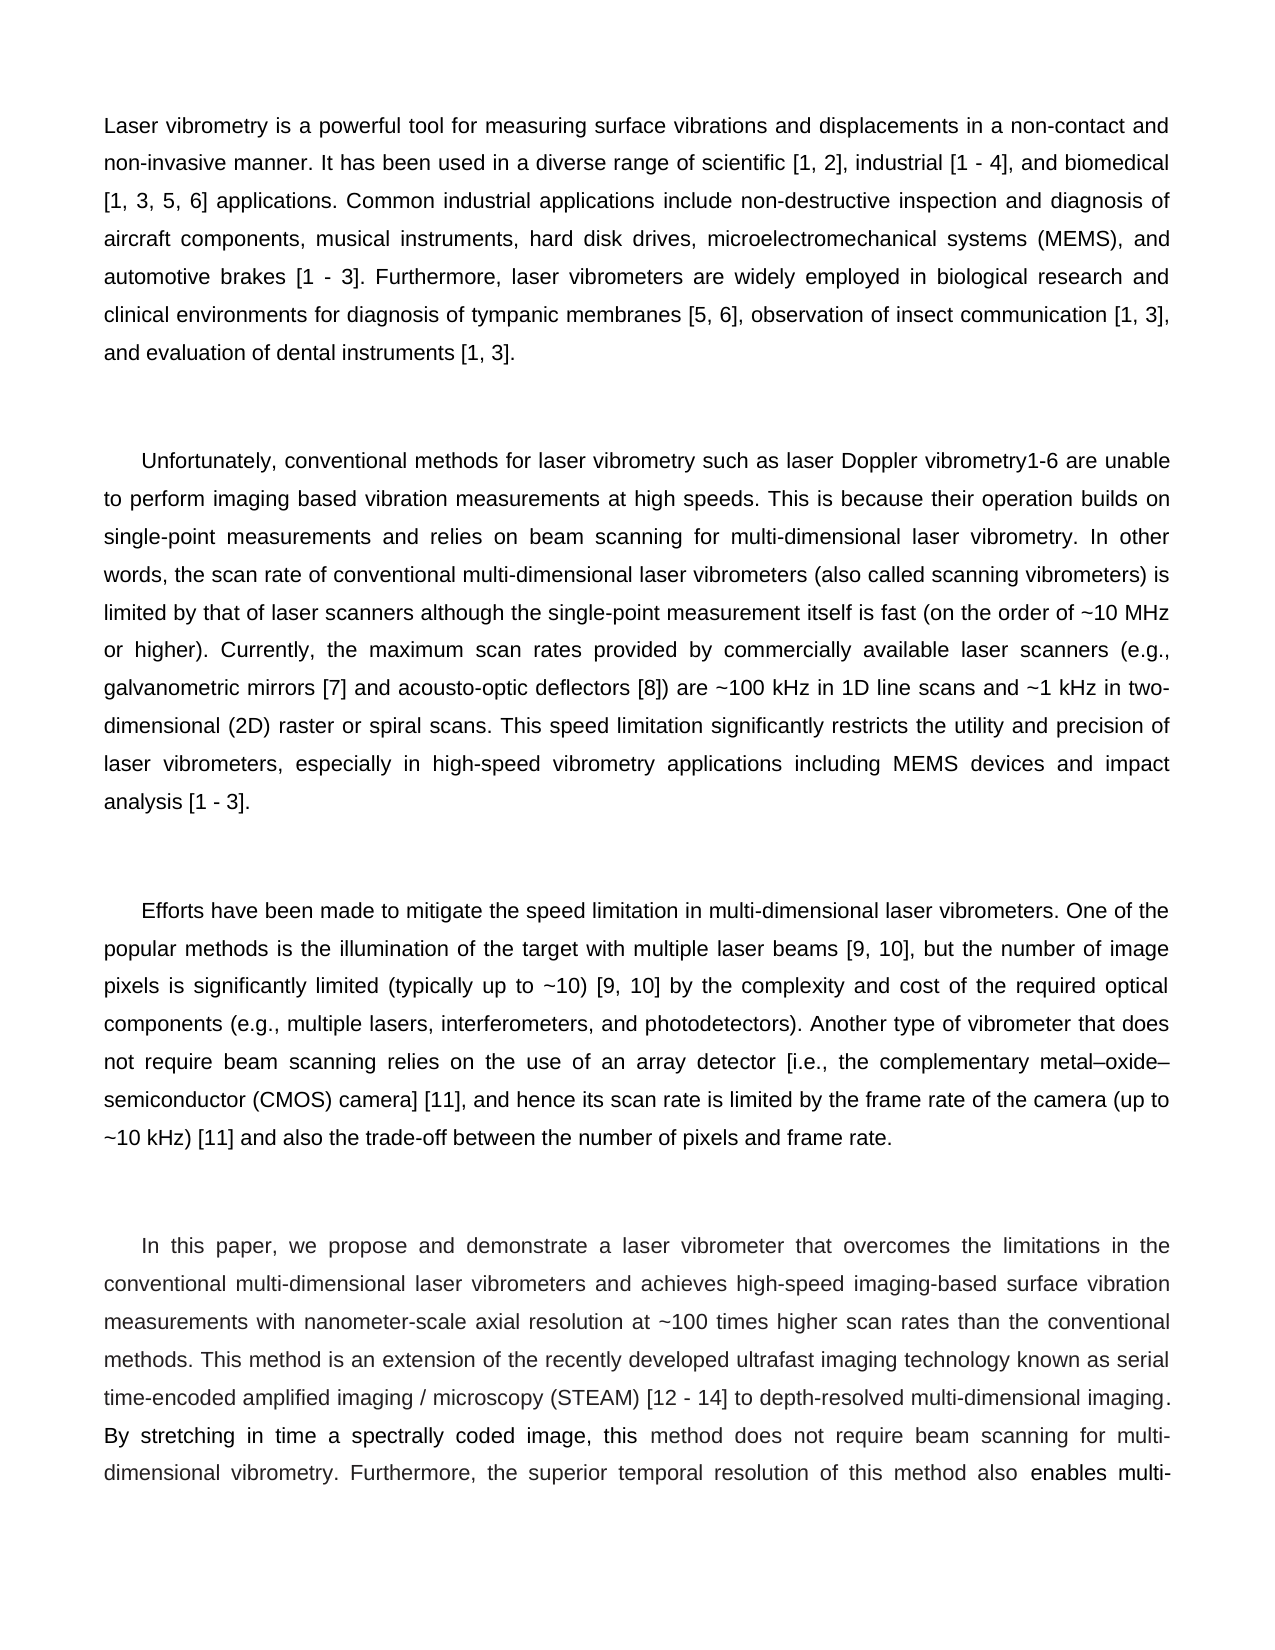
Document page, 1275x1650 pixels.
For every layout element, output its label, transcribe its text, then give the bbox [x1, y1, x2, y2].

text Laser vibrometry is a powerful tool for measuring surface vibrations and displacements in a non-contact and non-invasive manner. It has been used in a diverse range of scientific [1, 2], industrial [1 - 4], and biomedical [1, 3, 5, 6] applications. Common industrial applications include non-destructive inspection and diagnosis of aircraft components, musical instruments, hard disk drives, microelectromechanical systems (MEMS), and automotive brakes [1 - 3]. Furthermore, laser vibrometers are widely employed in biological research and clinical environments for diagnosis of tympanic membranes [5, 6], observation of insect communication [1, 3], and evaluation of dental instruments [1, 3]. [103, 112, 1171, 364]
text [103, 1233, 1171, 1486]
text Unfortunately, conventional methods for laser vibrometry such as laser Doppler vibrometry1-6 are unable to perform imaging based vibration measurements at high speeds. This is because their operation builds on single-point measurements and relies on beam scanning for multi-dimensional laser vibrometry. In other words, the scan rate of conventional multi-dimensional laser vibrometers (also called scanning vibrometers) is limited by that of laser scanners although the single-point measurement itself is fast (on the order of ~10 MHz or higher). Currently, the maximum scan rates provided by commercially available laser scanners (e.g., galvanometric mirrors [7] and acousto-optic deflectors [8]) are ~100 kHz in 1D line scans and ~1 kHz in two-dimensional (2D) raster or spiral scans. This speed limitation significantly restricts the utility and precision of laser vibrometers, especially in high-speed vibrometry applications including MEMS devices and impact analysis [1 - 3]. [103, 448, 1171, 814]
text Efforts have been made to mitigate the speed limitation in multi-dimensional laser vibrometers. One of the popular methods is the illumination of the target with multiple laser beams [9, 10], but the number of image pixels is significantly limited (typically up to ~10) [9, 10] by the complexity and cost of the required optical components (e.g., multiple lasers, interferometers, and photodetectors). Another type of vibrometer that does not require beam scanning relies on the use of an array detector [i.e., the complementary metal–oxide–semiconductor (CMOS) camera] [11], and hence its scan rate is limited by the frame rate of the camera (up to ~10 kHz) [11] and also the trade-off between the number of pixels and frame rate. [103, 898, 1171, 1150]
